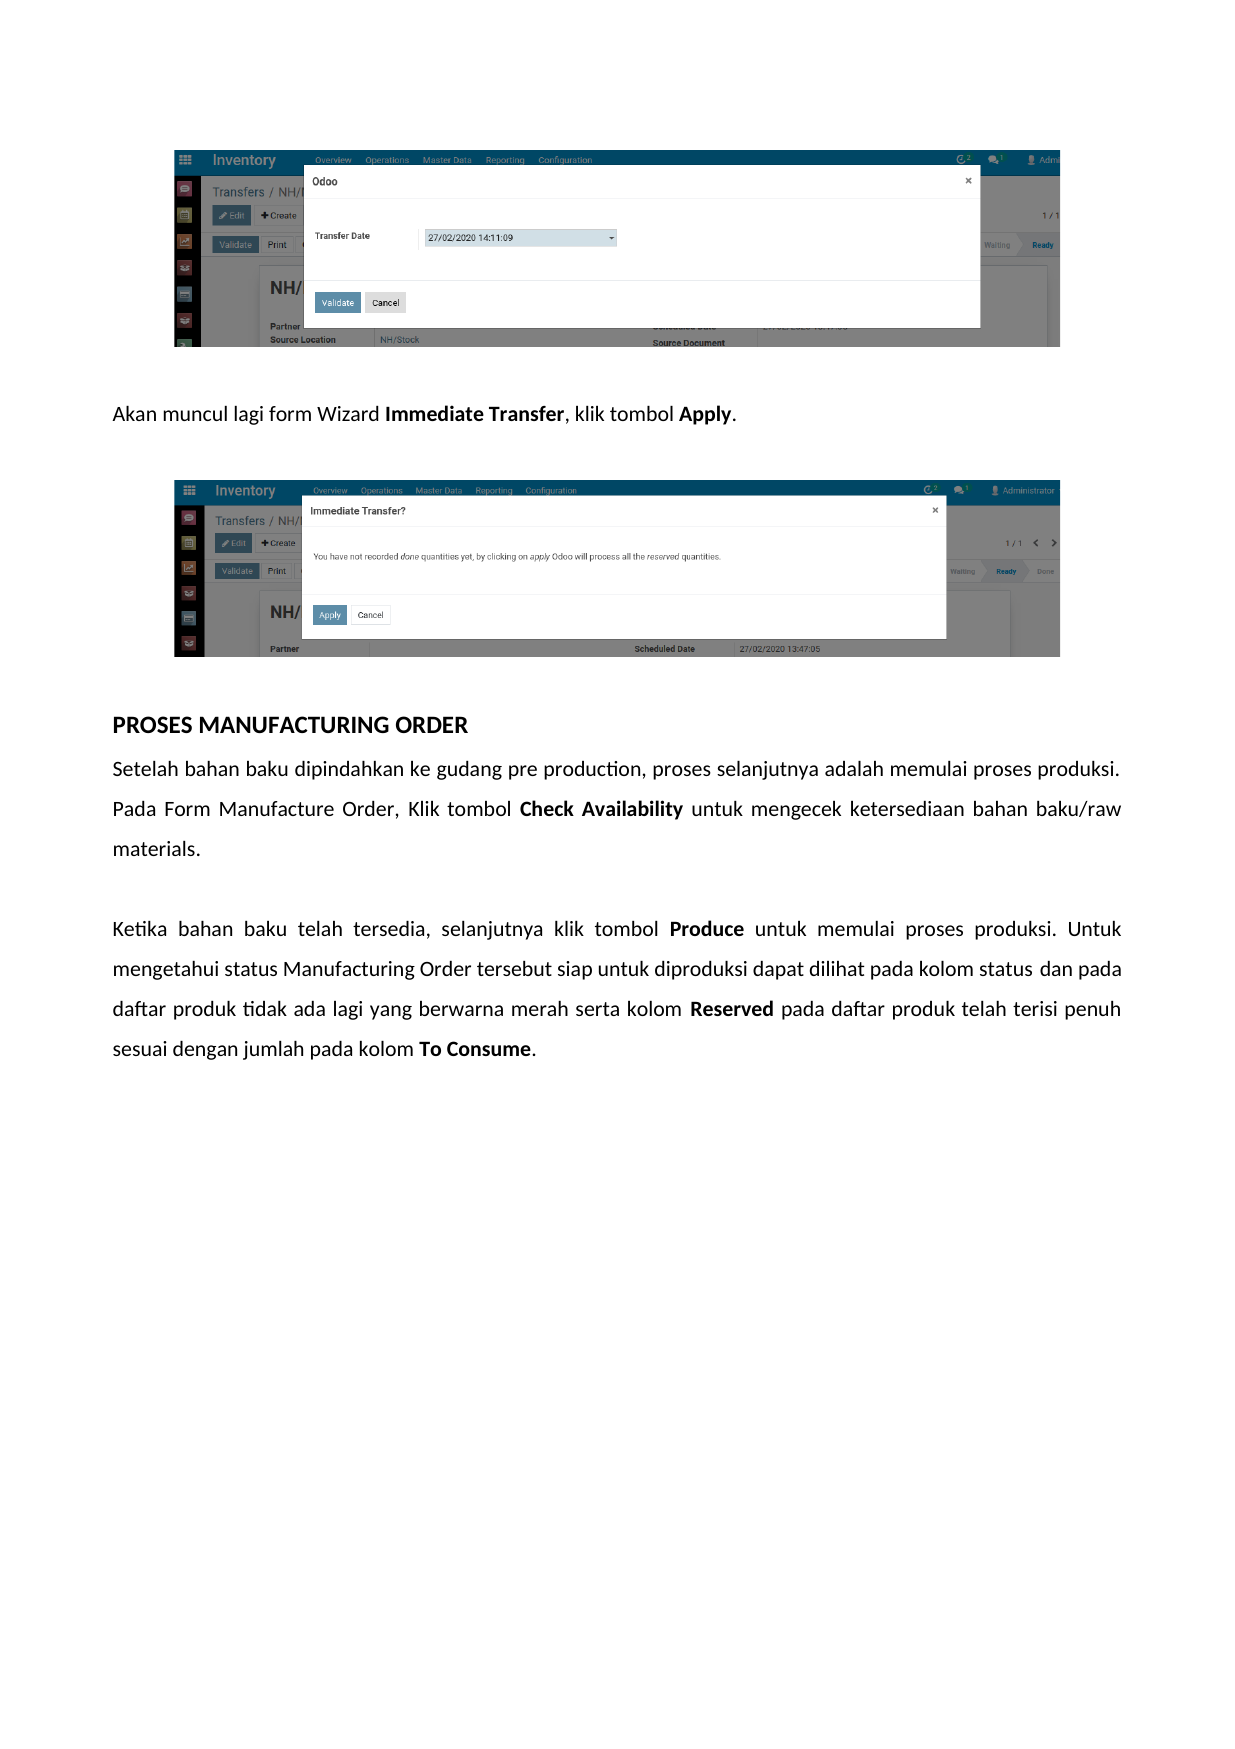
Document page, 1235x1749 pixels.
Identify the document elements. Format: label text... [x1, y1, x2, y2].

picture [174, 165, 1060, 347]
picture [955, 484, 971, 493]
text Akan muncul lagi form Wizard Immediate Transfer, klik tombol Apply. [112, 400, 1122, 427]
picture [963, 153, 973, 161]
picture [184, 490, 195, 494]
text Setelah bahan baku dipindahkan ke gudang pre production, proses selanjutnya adalah memulai proses produksi. Pada Form Manufacture Order, Klik tombol Check Availability untuk mengecek ketersediaan bahan baku/raw materials. [112, 755, 1122, 862]
picture [927, 484, 940, 491]
text Ketika bahan baku telah tersedia, selanjutnya klik tombol Produce untuk memulai proses produksi. Untuk mengetahui status Manufacturing Order tersebut siap untuk diproduksi dapat dilihat pada kolom status dan pada daftar produk tidak ada lagi yang berwarna merah serta kolom Reserved pada daftar produk telah terisi penuh sesuai dengan jumlah pada kolom To Consume. [112, 915, 1122, 1062]
picture [989, 153, 1006, 163]
picture [180, 156, 191, 160]
picture [174, 493, 1060, 657]
text PROSES MANUFACTURING ORDER [112, 709, 1122, 740]
